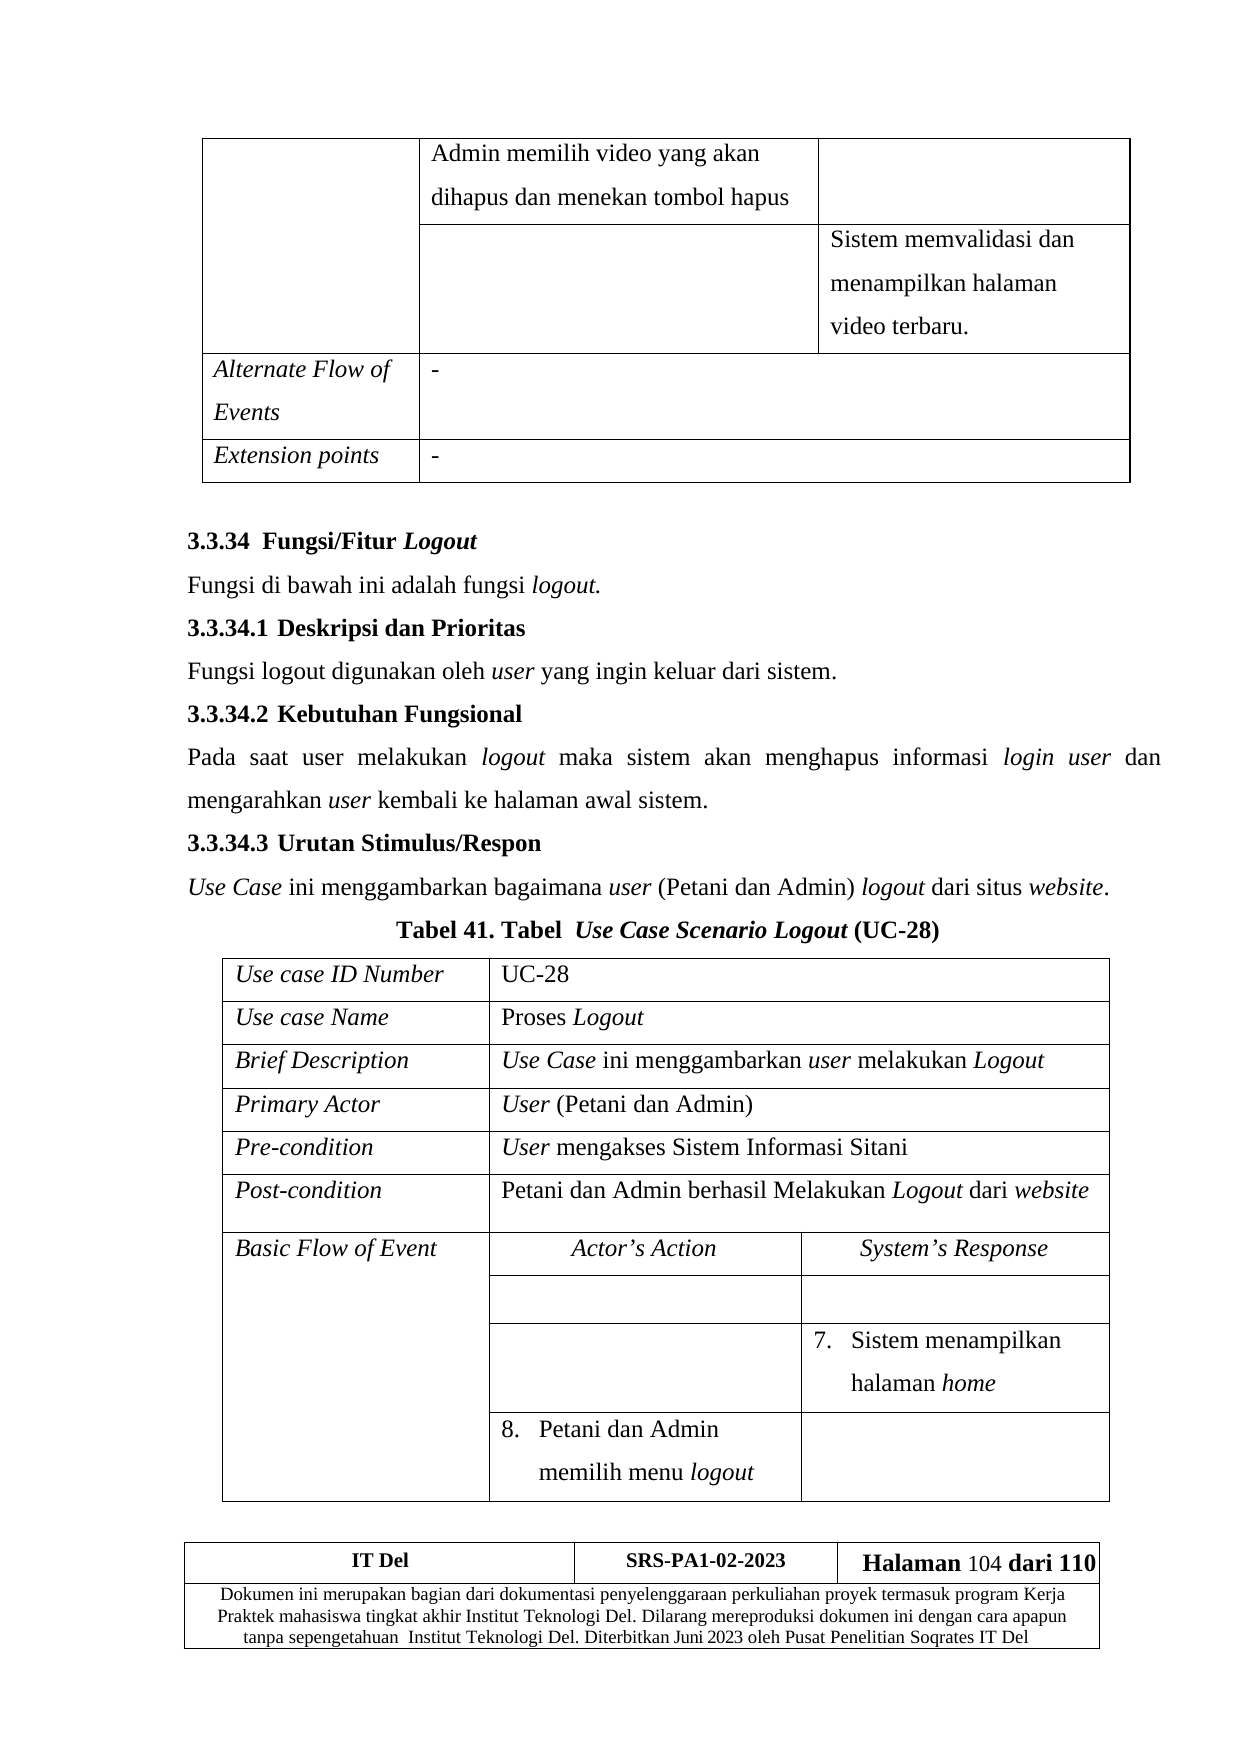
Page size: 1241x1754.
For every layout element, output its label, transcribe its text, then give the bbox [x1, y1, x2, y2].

table_cell Post-condition [223, 1175, 489, 1232]
table_cell System’s Response [802, 1233, 1109, 1275]
table_cell Brief Description [223, 1045, 489, 1088]
list Tabel 41. Tabel Use Case Scenario Logout (UC-28) [337, 915, 1161, 943]
table_cell Sistem memvalidasi dan menampilkan halaman video terbaru. [819, 225, 1129, 353]
text Fungsi di bawah ini adalah fungsi logout. [187, 570, 1161, 598]
table_cell [802, 1276, 1109, 1323]
subtitle Deskripsi dan Prioritas [187, 613, 1161, 642]
table_cell Primary Actor [223, 1089, 489, 1131]
table_cell Admin memilih video yang akan dihapus dan menekan tombol hapus [420, 139, 818, 223]
text Use Case ini menggambarkan bagaimana user (Petani dan Admin) logout dari situs website. [171, 872, 1161, 900]
table_cell Use Case ini menggambarkan user melakukan Logout [490, 1045, 1109, 1088]
subtitle Fungsi/Fitur Logout [187, 526, 1161, 554]
table_cell Basic Flow of Event [223, 1233, 489, 1501]
table_cell Actor’s Action [490, 1233, 801, 1275]
table_cell - [420, 440, 1129, 482]
table_header UC-28 [490, 959, 1109, 1001]
table_header Use case ID Number [223, 959, 489, 1001]
table_cell [420, 225, 818, 353]
table_cell Petani dan Admin berhasil Melakukan Logout dari website [490, 1175, 1109, 1232]
table_cell User mengakses Sistem Informasi Sitani [490, 1132, 1109, 1174]
subtitle Urutan Stimulus/Respon [187, 828, 1161, 857]
table_cell Alternate Flow of Events [203, 354, 419, 439]
table_cell Sistem menampilkan halaman home [802, 1324, 1109, 1412]
subtitle Fungsi logout digunakan oleh user yang ingin keluar dari sistem. [187, 656, 1161, 685]
table_cell - [420, 354, 1129, 439]
table_cell Pre-condition [223, 1132, 489, 1174]
table_cell Petani dan Admin memilih menu logout [490, 1413, 801, 1501]
table_cell [802, 1413, 1109, 1501]
table_cell Use case Name [223, 1002, 489, 1044]
subtitle Kebutuhan Fungsional [187, 699, 1161, 728]
table_cell Proses Logout [490, 1002, 1109, 1044]
table_cell [490, 1276, 801, 1323]
table_cell [490, 1324, 801, 1412]
subtitle Pada saat user melakukan logout maka sistem akan menghapus informasi login user dan mengarahkan user kembali ke halaman awal sistem. [187, 742, 1161, 814]
table_cell User (Petani dan Admin) [490, 1089, 1109, 1131]
table_cell [819, 139, 1129, 223]
table_cell Extension points [203, 440, 419, 482]
